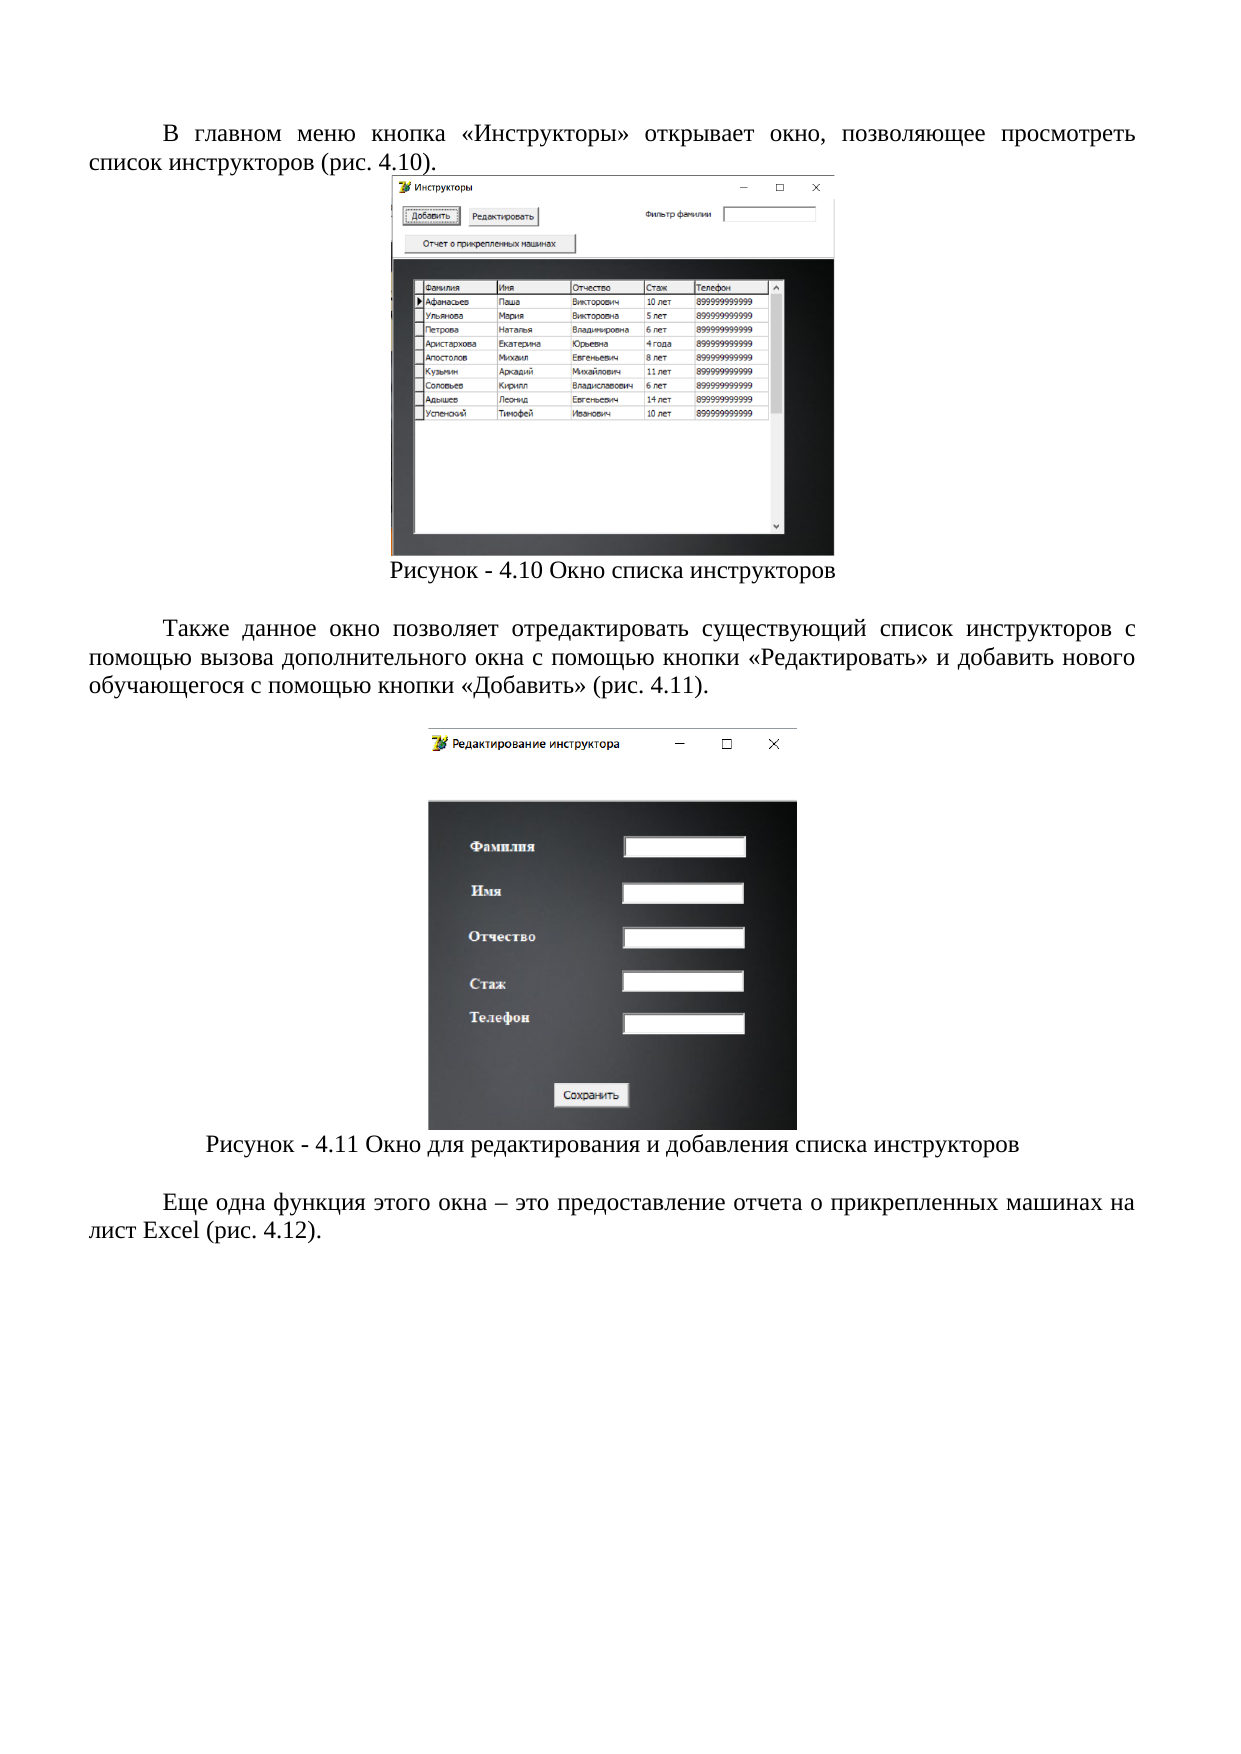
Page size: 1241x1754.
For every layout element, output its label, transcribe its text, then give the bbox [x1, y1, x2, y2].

picture [391, 175, 835, 556]
text В главном меню кнопка «Инструкторы» открывает окно, позволяющее просмотреть список инструкторов (рис. 4.10). [88, 118, 1137, 176]
text Еще одна функция этого окна – это предоставление отчета о прикрепленных машинах на лист Excel (рис. 4.12). [88, 1187, 1137, 1244]
picture [428, 728, 797, 1130]
text Рисунок - 4.11 Окно для редактирования и добавления списка инструкторов [88, 1129, 1137, 1158]
text Рисунок - 4.10 Окно списка инструкторов [88, 556, 1137, 584]
text Также данное окно позволяет отредактировать существующий список инструкторов с помощью вызова дополнительного окна с помощью кнопки «Редактировать» и добавить нового обучающегося с помощью кнопки «Добавить» (рис. 4.11). [88, 613, 1137, 699]
